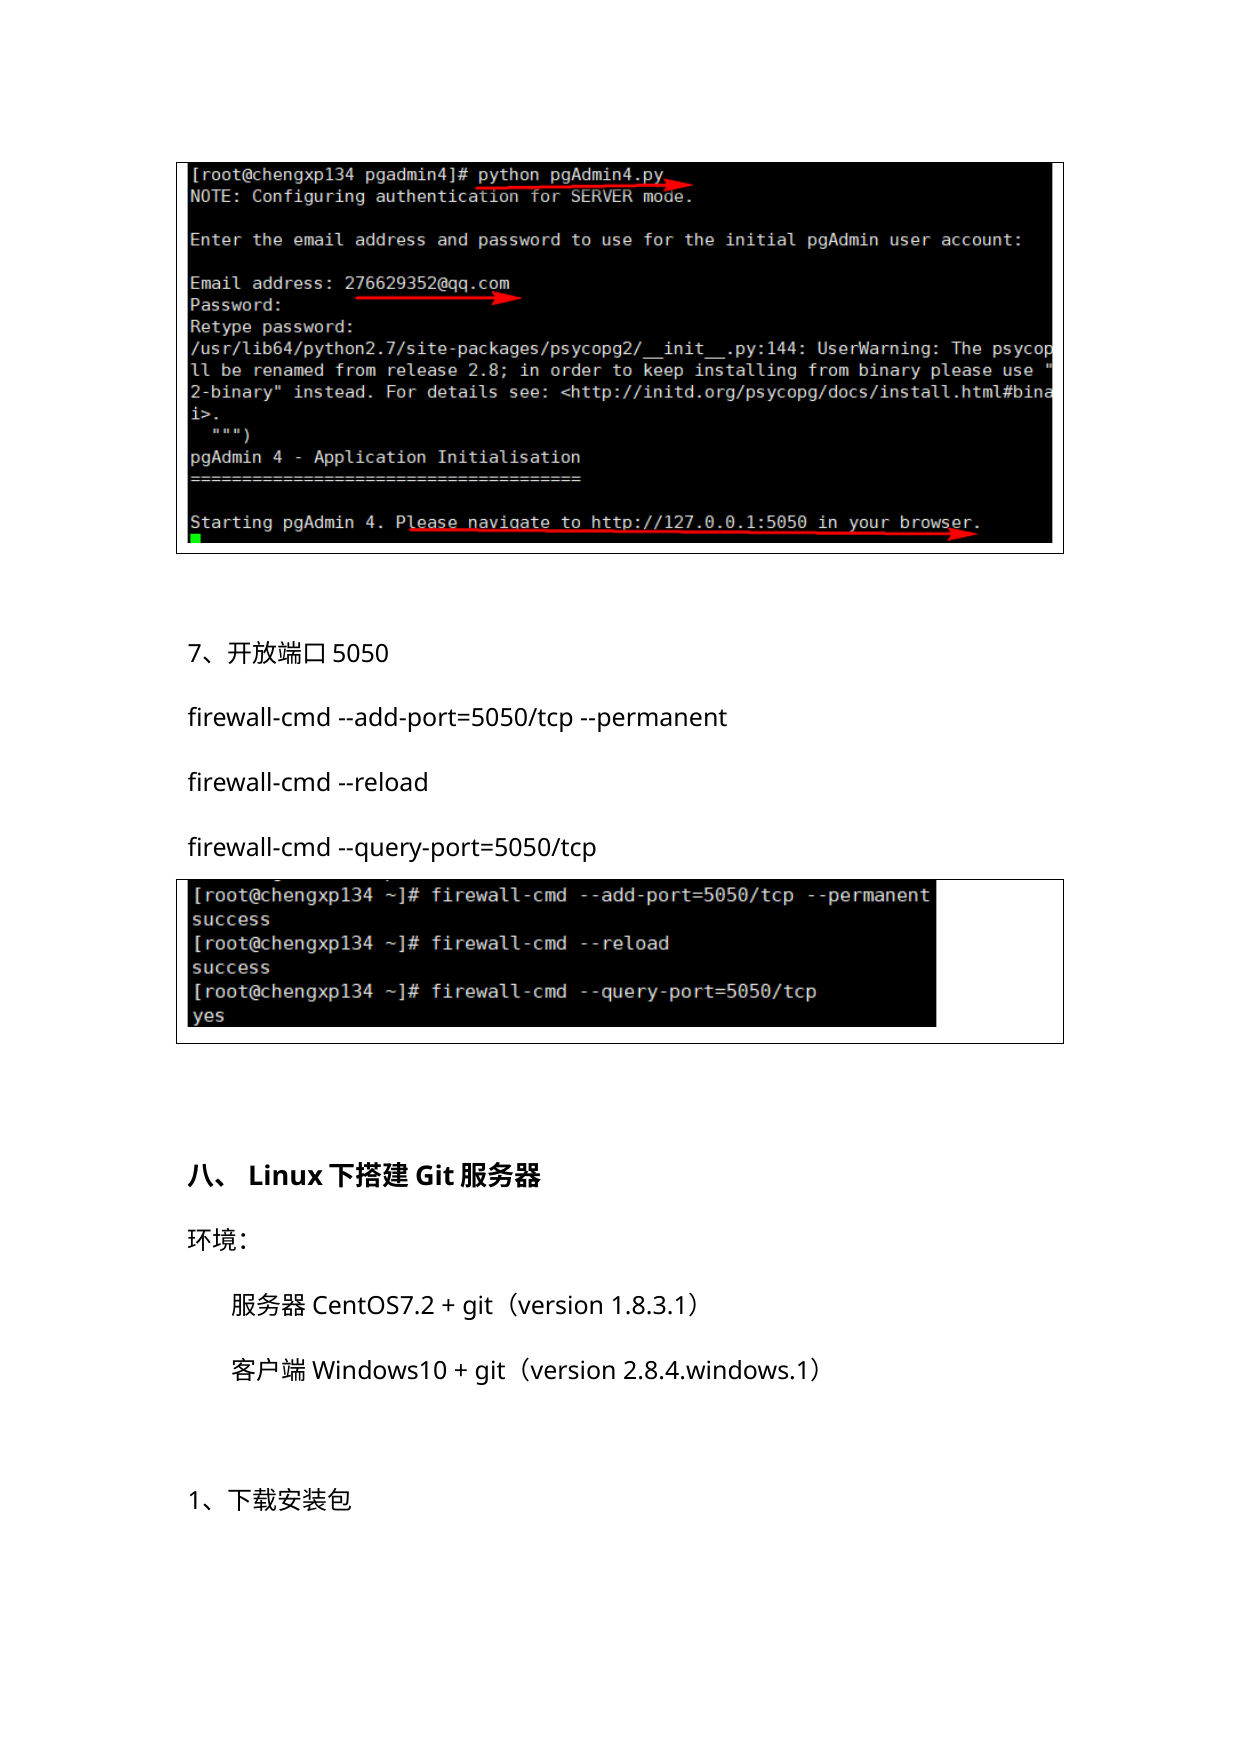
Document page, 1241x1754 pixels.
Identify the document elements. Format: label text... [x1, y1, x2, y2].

text firewall-cmd --query-port=5050/tcp [187, 814, 1053, 879]
text 7、开放端口5050 [187, 619, 1053, 684]
picture [187, 880, 937, 1027]
text 1、下载安装包 [187, 1466, 1053, 1531]
text 八、 Linux下搭建Git服务器 [187, 1141, 1053, 1206]
text 环境： [187, 1206, 1053, 1271]
text firewall-cmd --reload [187, 749, 1053, 814]
text firewall-cmd --add-port=5050/tcp --permanent [187, 684, 1053, 749]
picture [187, 163, 1053, 543]
text 客户端 Windows10 + git（version 2.8.4.windows.1） [187, 1336, 1053, 1401]
table_header [177, 880, 1063, 1043]
text 服务器 CentOS7.2 + git（version 1.8.3.1） [187, 1271, 1053, 1336]
table_header [177, 163, 1063, 553]
